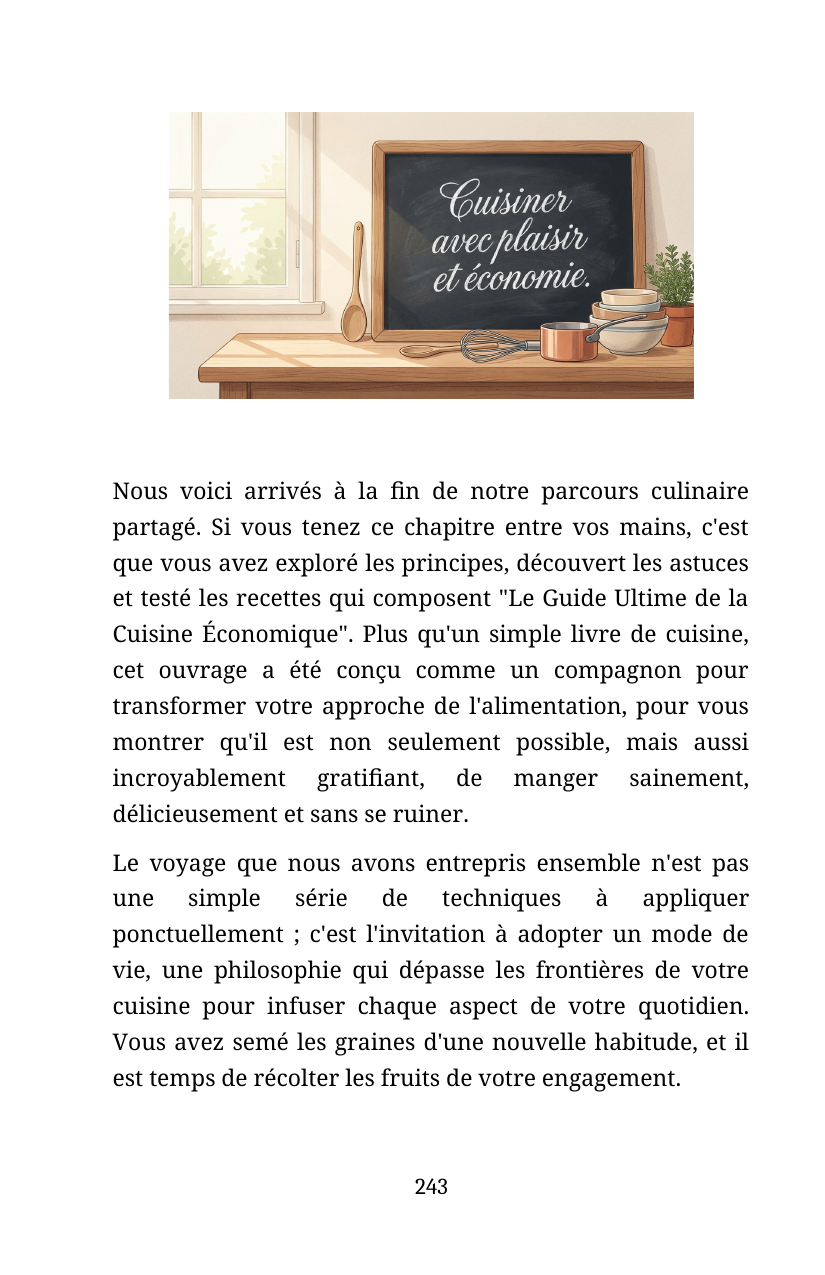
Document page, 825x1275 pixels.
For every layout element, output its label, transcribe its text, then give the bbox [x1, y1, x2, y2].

text Le voyage que nous avons entrepris ensemble n'est pas une simple série de techniques à appliquer ponctuellement ; c'est l'invitation à adopter un mode de vie, une philosophie qui dépasse les frontières de votre cuisine pour infuser chaque aspect de votre quotidien. Vous avez semé les graines d'une nouvelle habitude, et il est temps de récolter les fruits de votre engagement. [112, 846, 750, 1093]
picture [168, 112, 694, 399]
text Nous voici arrivés à la fin de notre parcours culinaire partagé. Si vous tenez ce chapitre entre vos mains, c'est que vous avez exploré les principes, découvert les astuces et testé les recettes qui composent "Le Guide Ultime de la Cuisine Économique". Plus qu'un simple livre de cuisine, cet ouvrage a été conçu comme un compagnon pour transformer votre approche de l'alimentation, pour vous montrer qu'il est non seulement possible, mais aussi incroyablement gratifiant, de manger sainement, délicieusement et sans se ruiner. [112, 474, 750, 829]
